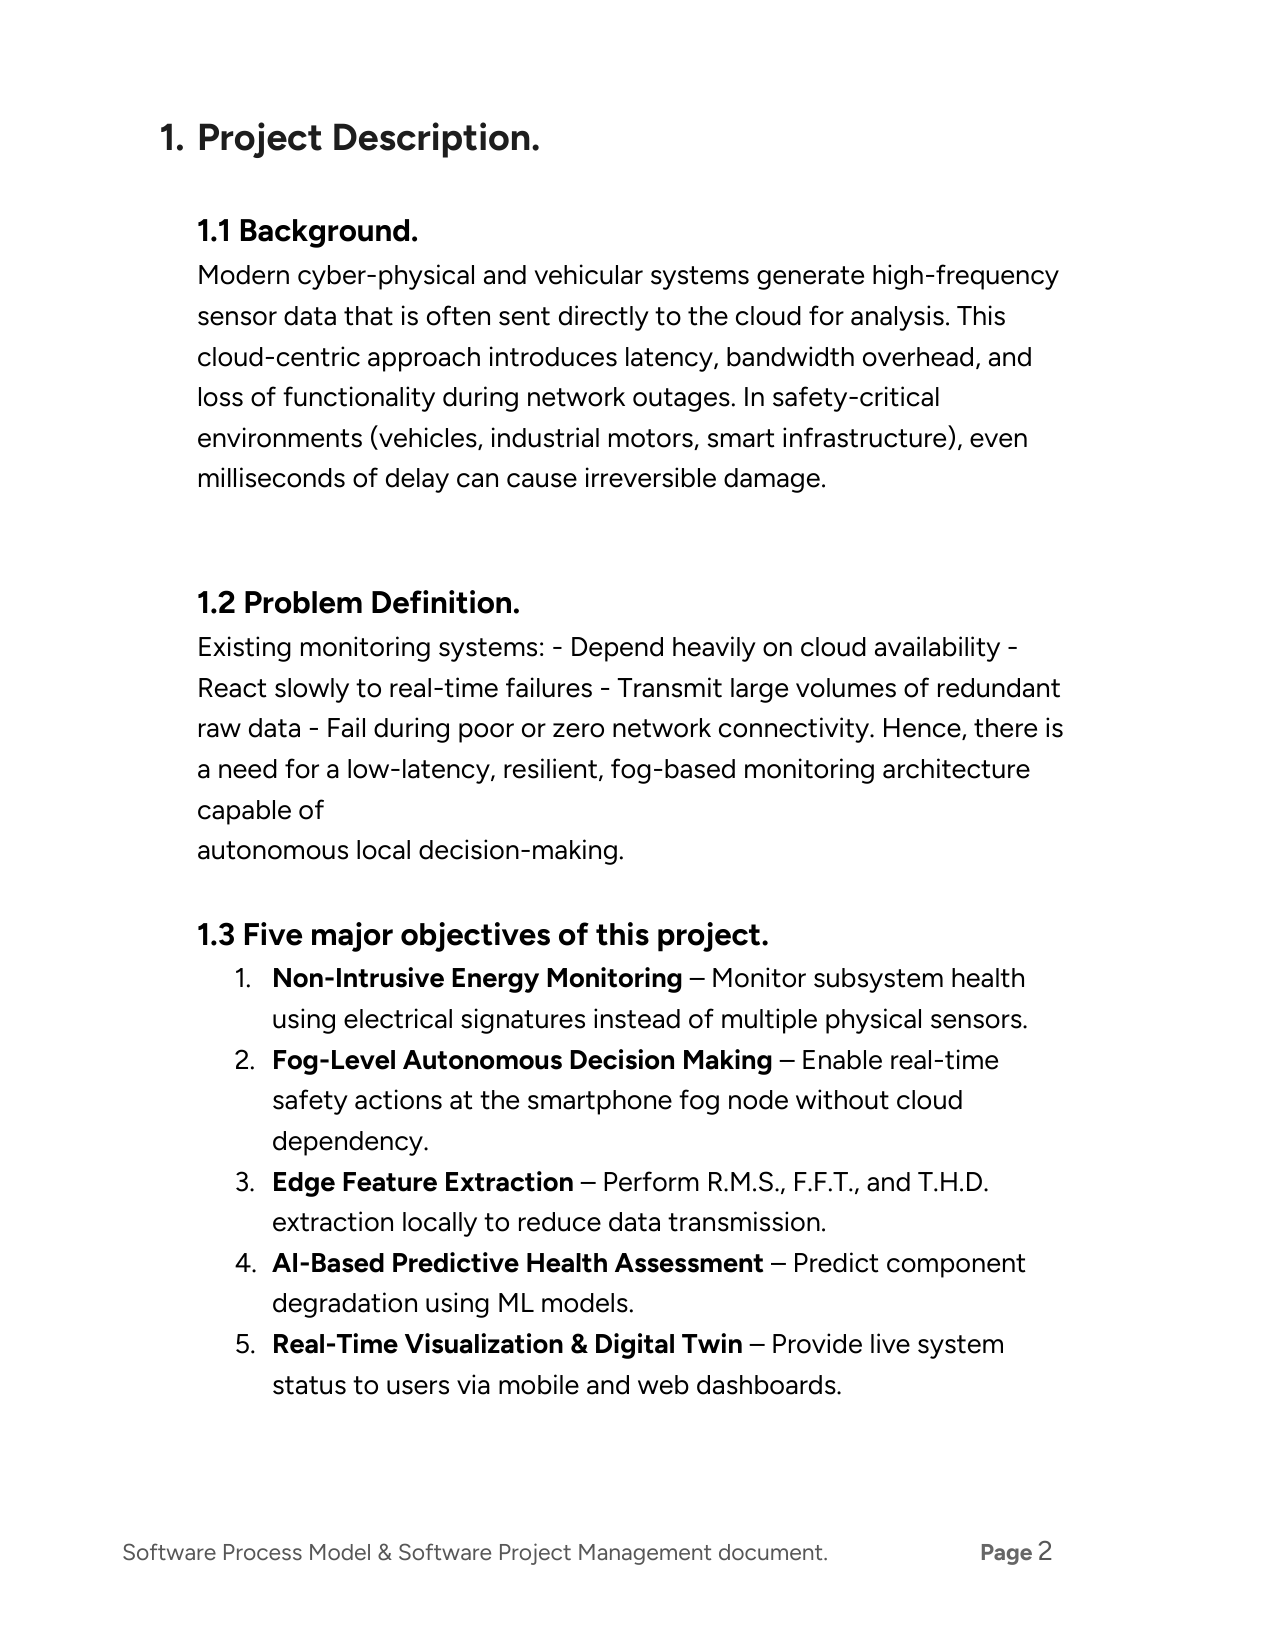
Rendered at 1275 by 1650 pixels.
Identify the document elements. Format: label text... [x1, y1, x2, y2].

text autonomous local decision‑making. [197, 834, 1066, 866]
list AI‑Based Predictive Health Assessment – Predict component degradation using ML models. [234, 1246, 1066, 1319]
text 1.1 Background. [197, 212, 1066, 249]
text 1.2 Problem Definition. [197, 584, 1066, 621]
list Fog‑Level Autonomous Decision Making – Enable real‑time safety actions at the smartphone fog node without cloud dependency. [234, 1043, 1066, 1157]
list Edge Feature Extraction – Perform R.M.S., F.F.T., and T.H.D. extraction locally to reduce data transmission. [234, 1165, 1066, 1238]
text 1.3 Five major objectives of this project. [197, 915, 1066, 953]
text Modern cyber‑physical and vehicular systems generate high‑frequency sensor data that is often sent directly to the cloud for analysis. This cloud‑centric approach introduces latency, bandwidth overhead, and loss of functionality during network outages. In safety‑critical environments (vehicles, industrial motors, smart infrastructure), even milliseconds of delay can cause irreversible damage. [197, 259, 1066, 494]
subtitle Project Description. [159, 115, 1066, 160]
list Real‑Time Visualization & Digital Twin – Provide live system status to users via mobile and web dashboards. [234, 1328, 1066, 1401]
list Non‑Intrusive Energy Monitoring – Monitor subsystem health using electrical signatures instead of multiple physical sensors. [234, 962, 1066, 1035]
text Existing monitoring systems: - Depend heavily on cloud availability - React slowly to real‑time failures - Transmit large volumes of redundant raw data - Fail during poor or zero network connectivity. Hence, there is a need for a low‑latency, resilient, fog‑based monitoring architecture capable of [197, 631, 1066, 826]
